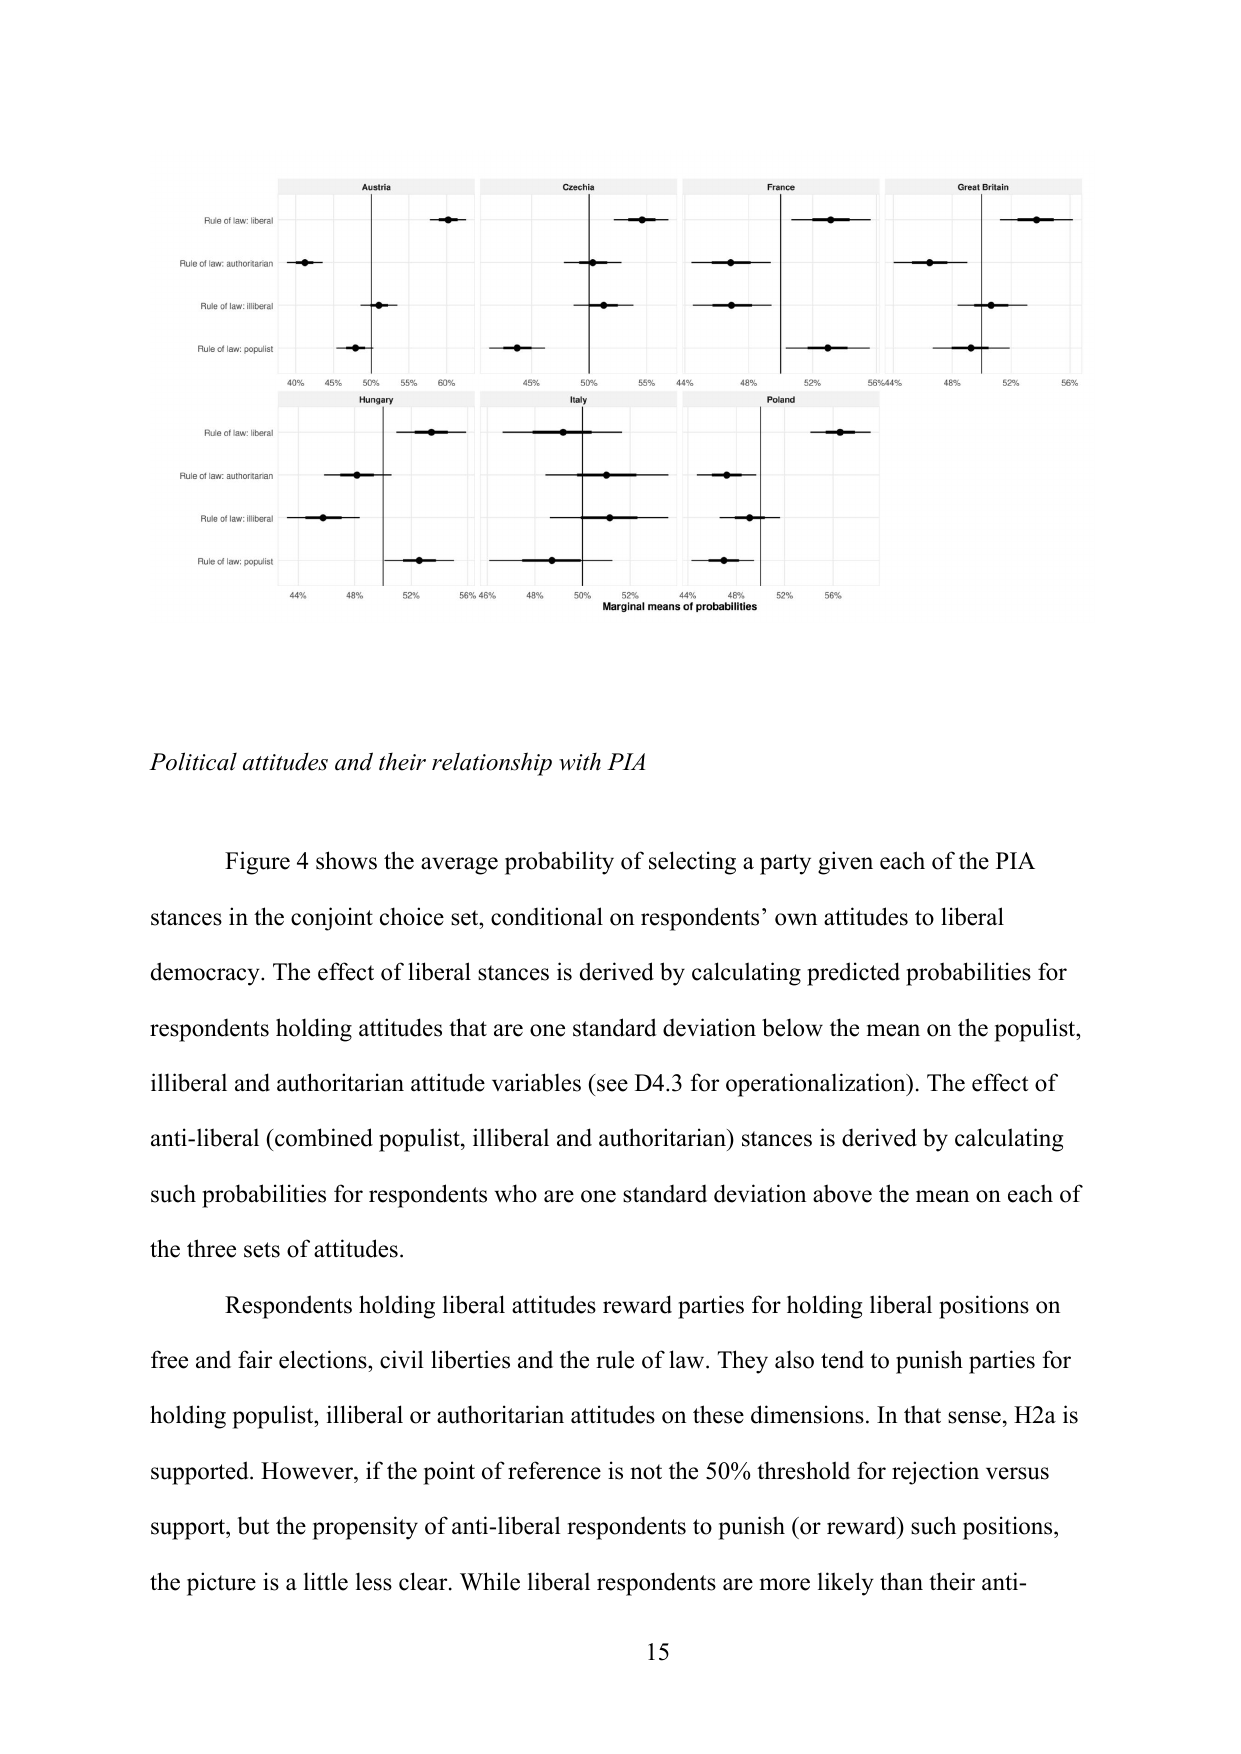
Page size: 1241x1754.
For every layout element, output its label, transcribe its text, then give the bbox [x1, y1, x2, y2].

picture [150, 150, 1095, 623]
subtitle Political attitudes and their relationship with PIA [150, 748, 1090, 776]
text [150, 1291, 1090, 1596]
text Figure 4 shows the average probability of selecting a party given each of the PIA stances in the conjoint choice set, conditional on respondents’ own attitudes to liberal democracy. The effect of liberal stances is derived by calculating predicted probabilities for respondents holding attitudes that are one standard deviation below the mean on the populist, illiberal and authoritarian attitude variables (see D4.3 for operationalization). The effect of anti-liberal (combined populist, illiberal and authoritarian) stances is derived by calculating such probabilities for respondents who are one standard deviation above the mean on each of the three sets of attitudes. [150, 847, 1090, 1263]
